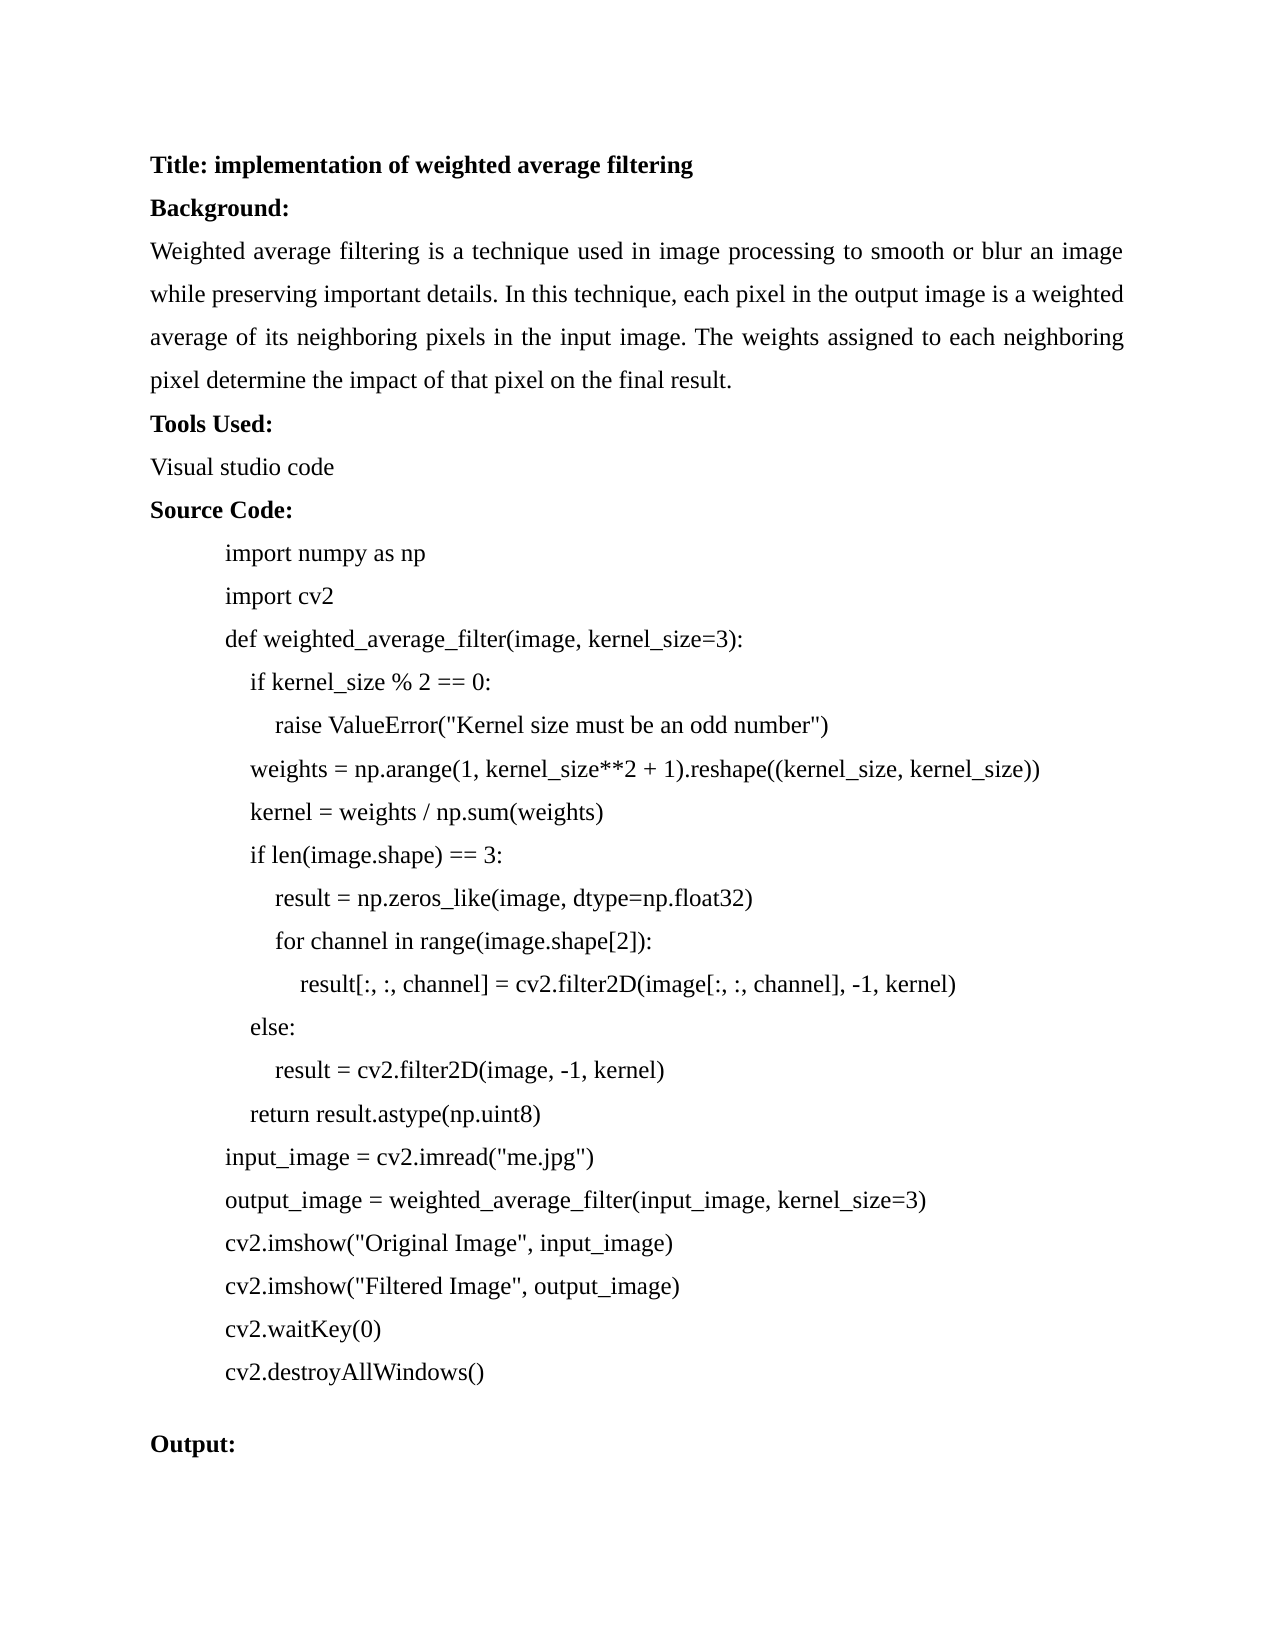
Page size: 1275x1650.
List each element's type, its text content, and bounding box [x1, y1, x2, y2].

text raise ValueError("Kernel size must be an odd number") [225, 711, 1125, 739]
text cv2.imshow("Filtered Image", output_image) [225, 1271, 1125, 1300]
text Tools Used: [150, 409, 1125, 437]
text cv2.destroyAllWindows() [225, 1357, 1125, 1386]
text result = cv2.filter2D(image, -1, kernel) [225, 1056, 1125, 1084]
text result[:, :, channel] = cv2.filter2D(image[:, :, channel], -1, kernel) [225, 969, 1125, 998]
text if len(image.shape) == 3: [225, 840, 1125, 869]
text Source Code: [150, 495, 1125, 524]
text return result.astype(np.uint8) [225, 1099, 1125, 1127]
text def weighted_average_filter(image, kernel_size=3): [225, 624, 1125, 653]
text cv2.waitKey(0) [225, 1314, 1125, 1343]
text result = np.zeros_like(image, dtype=np.float32) [225, 883, 1125, 912]
text import cv2 [225, 581, 1125, 610]
text Weighted average filtering is a technique used in image processing to smooth or blur an image while preserving important details. In this technique, each pixel in the output image is a weighted average of its neighboring pixels in the input image. The weights assigned to each neighboring pixel determine the impact of that pixel on the final result. [150, 236, 1125, 394]
text input_image = cv2.imread("me.jpg") [225, 1142, 1125, 1171]
text for channel in range(image.shape[2]): [225, 926, 1125, 955]
text output_image = weighted_average_filter(input_image, kernel_size=3) [225, 1185, 1125, 1214]
text Title: implementation of weighted average filtering [150, 150, 1125, 179]
text import numpy as np [225, 538, 1125, 567]
text cv2.imshow("Original Image", input_image) [225, 1228, 1125, 1257]
text if kernel_size % 2 == 0: [225, 667, 1125, 696]
text kernel = weights / np.sum(weights) [225, 797, 1125, 826]
text Visual studio code [150, 452, 1125, 481]
text else: [225, 1012, 1125, 1041]
text Background: [150, 193, 1125, 222]
text weights = np.arange(1, kernel_size**2 + 1).reshape((kernel_size, kernel_size)) [225, 754, 1125, 782]
text Output: [150, 1429, 1125, 1458]
